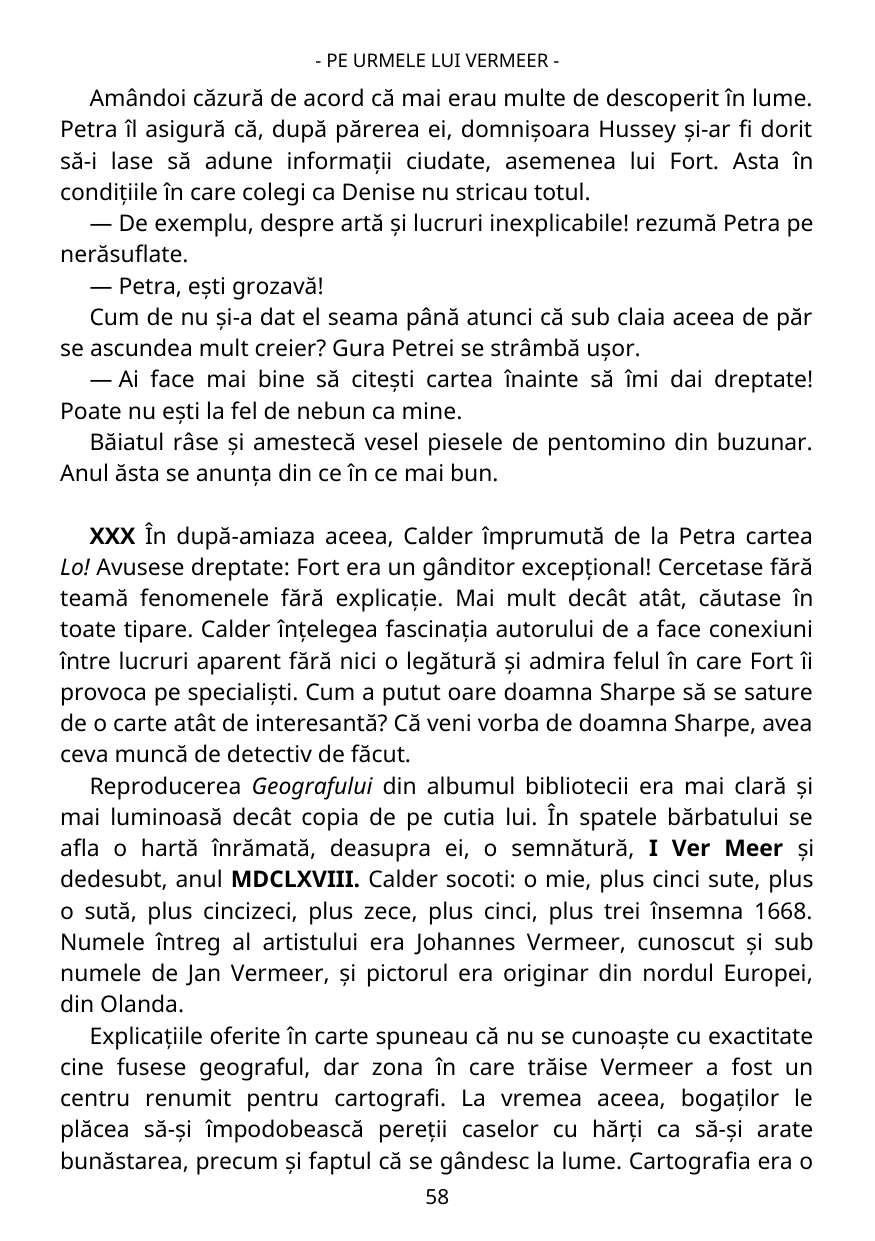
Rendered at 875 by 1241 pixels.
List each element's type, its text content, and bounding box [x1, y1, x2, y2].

text Băiatul râse şi amestecă vesel piesele de pentomino din buzunar. Anul ăsta se anunţa din ce în ce mai bun. [60, 426, 814, 488]
text — Ai face mai bine să citeşti cartea înainte să îmi dai dreptate! Poate nu eşti la fel de nebun ca mine. [60, 363, 814, 426]
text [60, 1020, 814, 1176]
text Amândoi căzură de acord că mai erau multe de descoperit în lume. Petra îl asigură că, după părerea ei, domnişoara Hussey şi-ar fi dorit să-i lase să adune informaţii ciudate, asemenea lui Fort. Asta în condiţiile în care colegi ca Denise nu stricau totul. [60, 82, 814, 207]
text — Petra, eşti grozavă! [60, 270, 814, 301]
text Reproducerea Geografului din albumul bibliotecii era mai clară şi mai luminoasă decât copia de pe cutia lui. În spatele bărbatului se afla o hartă înrămată, deasupra ei, o semnătură, I Ver Meer şi dedesubt, anul MDCLXVIII. Calder socoti: o mie, plus cinci sute, plus o sută, plus cincizeci, plus zece, plus cinci, plus trei însemna 1668. Numele întreg al artistului era Johannes Vermeer, cunoscut şi sub numele de Jan Vermeer, şi pictorul era originar din nordul Europei, din Olanda. [60, 770, 814, 1020]
text XXX În după-amiaza aceea, Calder împrumută de la Petra cartea Lo! Avusese dreptate: Fort era un gânditor excepţional! Cercetase fără teamă fenomenele fără explicaţie. Mai mult decât atât, căutase în toate tipare. Calder înţelegea fascinaţia autorului de a face conexiuni între lucruri aparent fără nici o legătură şi admira felul în care Fort îi provoca pe specialişti. Cum a putut oare doamna Sharpe să se sature de o carte atât de interesantă? Că veni vorba de doamna Sharpe, avea ceva muncă de detectiv de făcut. [60, 520, 814, 770]
text — De exemplu, despre artă şi lucruri inexplicabile! rezumă Petra pe nerăsuflate. [60, 207, 814, 270]
text Cum de nu şi-a dat el seama până atunci că sub claia aceea de păr se ascundea mult creier? Gura Petrei se strâmbă uşor. [60, 301, 814, 363]
